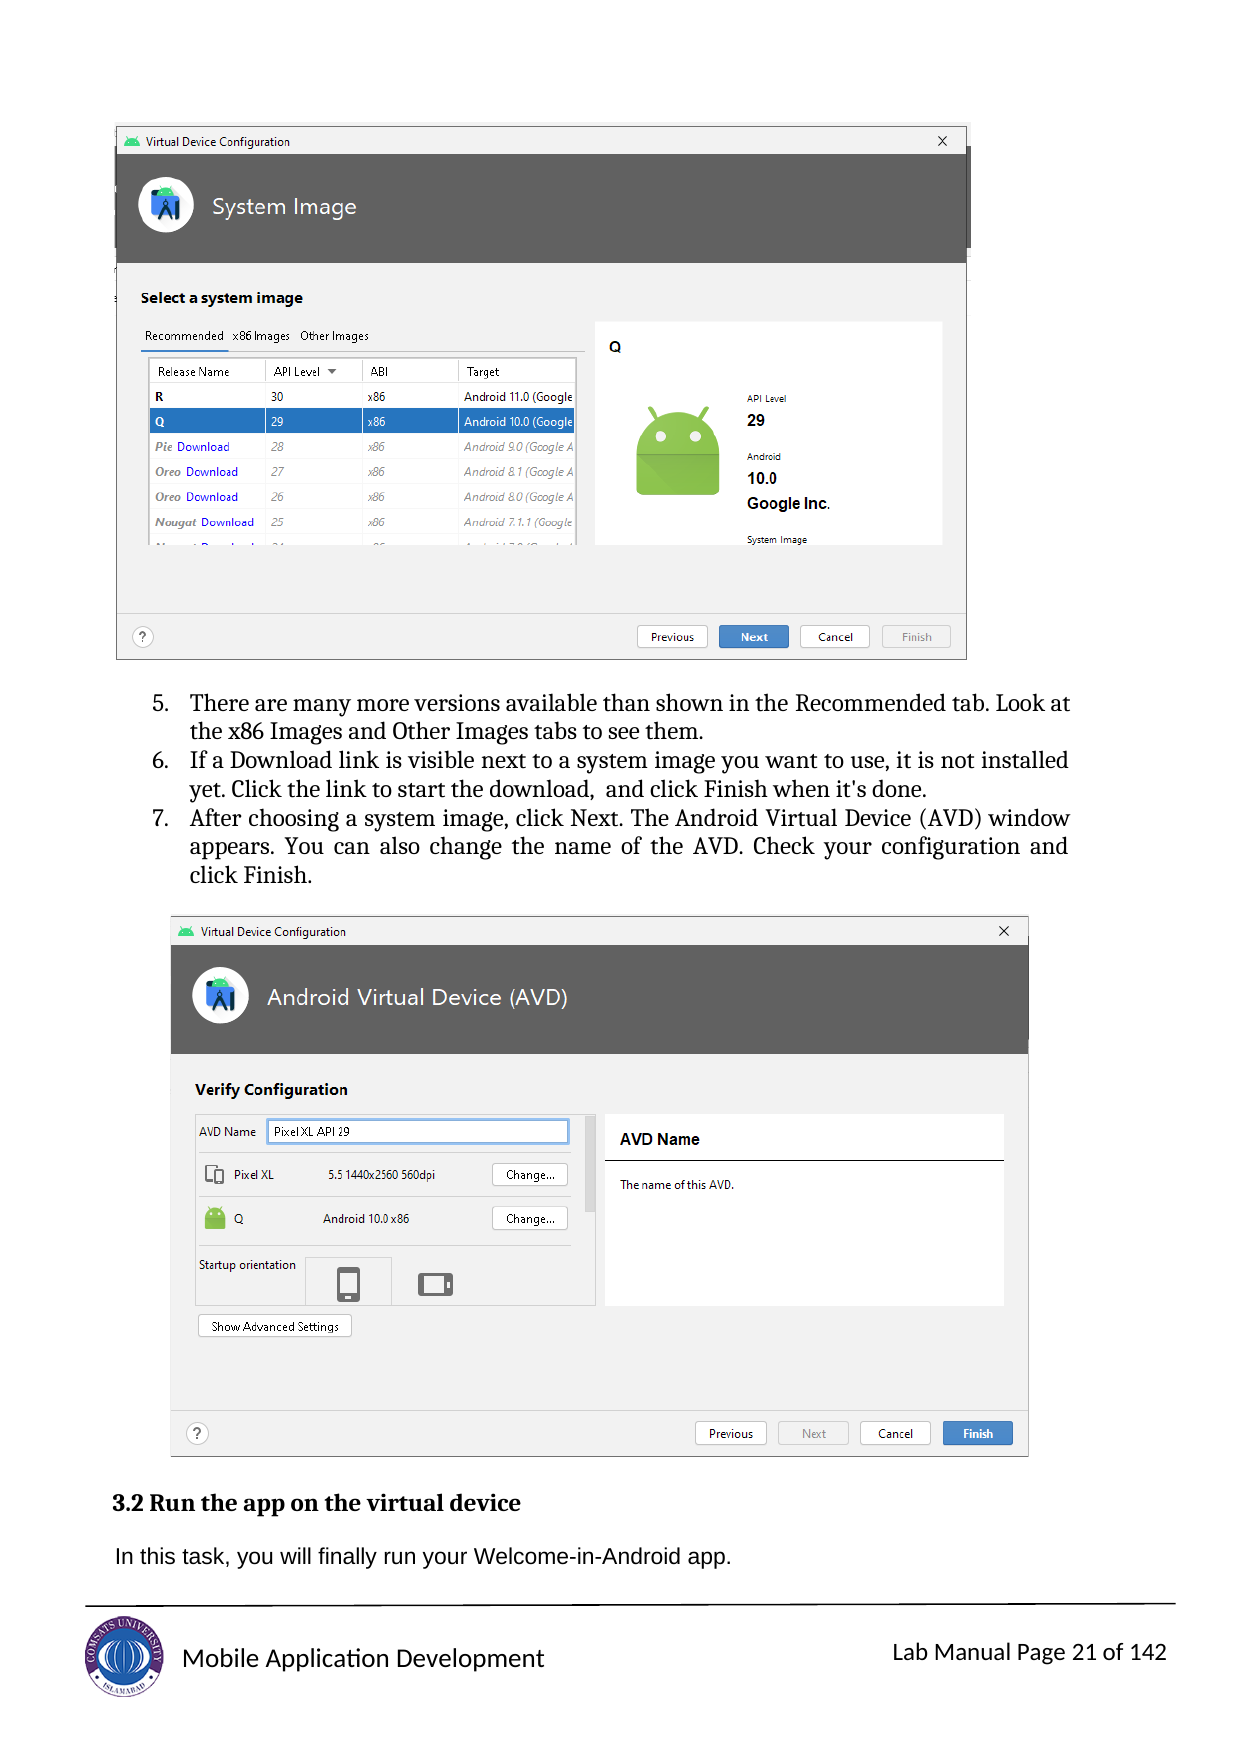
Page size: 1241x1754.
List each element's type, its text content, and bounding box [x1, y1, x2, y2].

list After choosing a system image, click Next. The Android Virtual Device (AVD) window appears. You can also change the name of the AVD. Check your configuration and click Finish. [152, 803, 1070, 890]
picture [114, 122, 971, 664]
text In this task, you will finally run your Welcome-in-Android app. [114, 1543, 1070, 1569]
picture [170, 914, 1029, 1458]
list There are many more versions available than shown in the Recommended tab. Look at the x86 Images and Other Images tabs to see them. [152, 688, 1070, 746]
subtitle 3.2 Run the app on the virtual device [112, 1489, 1240, 1518]
picture [85, 1616, 165, 1697]
list If a Download link is visible next to a system image you want to use, it is not installed yet. Click the link to start the download, and click Finish when it's done. [152, 746, 1070, 803]
